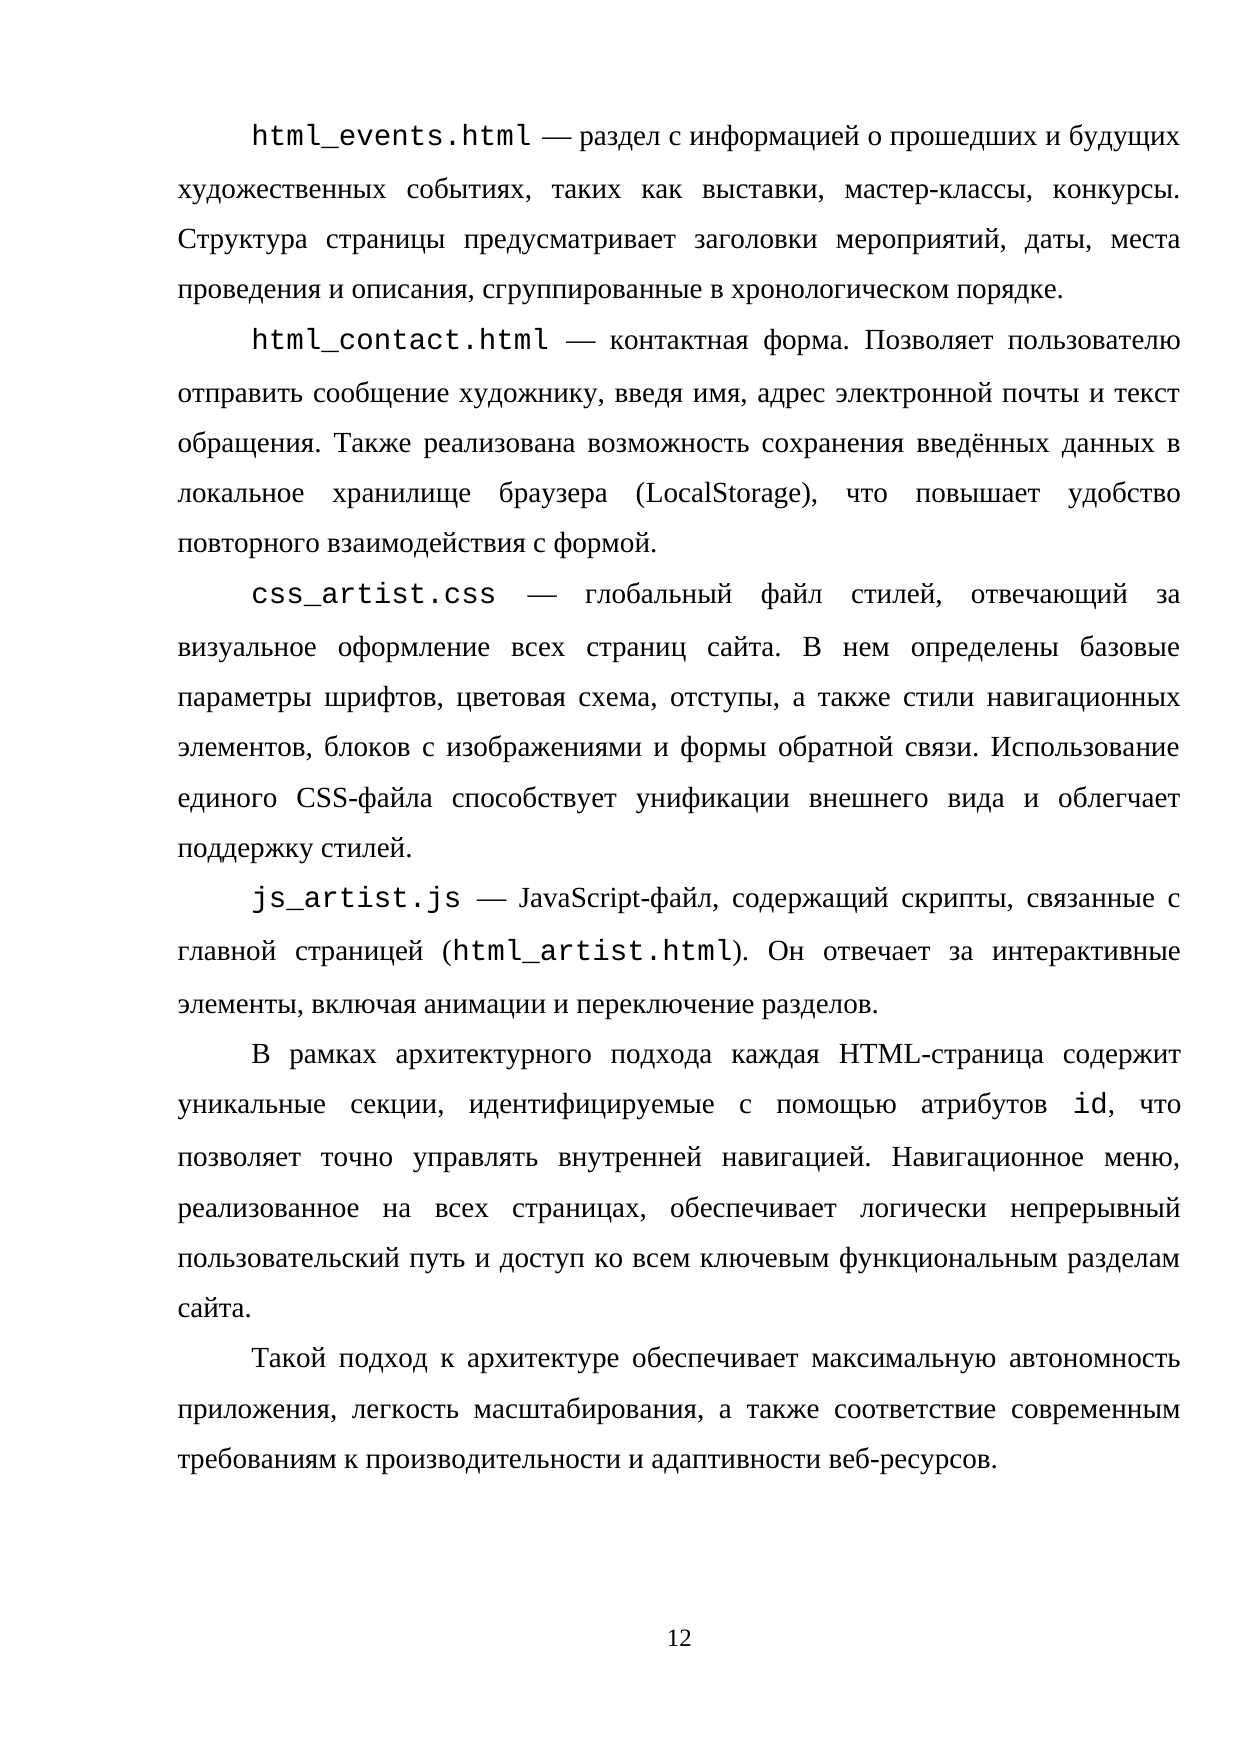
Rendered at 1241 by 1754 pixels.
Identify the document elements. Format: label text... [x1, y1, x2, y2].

text В рамках архитектурного подхода каждая HTML-страница содержит уникальные секции, идентифицируемые с помощью атрибутов id, что позволяет точно управлять внутренней навигацией. Навигационное меню, реализованное на всех страницах, обеспечивает логически непрерывный пользовательский путь и доступ ко всем ключевым функциональным разделам сайта. [177, 1036, 1181, 1324]
text html_contact.html — контактная форма. Позволяет пользователю отправить сообщение художнику, введя имя, адрес электронной почты и текст обращения. Также реализована возможность сохранения введённых данных в локальное хранилище браузера (LocalStorage), что повышает удобство повторного взаимодействия с формой. [177, 322, 1181, 559]
text css_artist.css — глобальный файл стилей, отвечающий за визуальное оформление всех страниц сайта. В нем определены базовые параметры шрифтов, цветовая схема, отступы, а также стили навигационных элементов, блоков с изображениями и формы обратной связи. Использование единого CSS-файла способствует унификации внешнего вида и облегчает поддержку стилей. [177, 576, 1181, 863]
text html_events.html — раздел с информацией о прошедших и будущих художественных событиях, таких как выставки, мастер-классы, конкурсы. Структура страницы предусматривает заголовки мероприятий, даты, места проведения и описания, сгруппированные в хронологическом порядке. [177, 118, 1181, 305]
text js_artist.js — JavaScript-файл, содержащий скрипты, связанные с главной страницей (html_artist.html). Он отвечает за интерактивные элементы, включая анимации и переключение разделов. [177, 880, 1181, 1019]
text Такой подход к архитектуре обеспечивает максимальную автономность приложения, легкость масштабирования, а также соответствие современным требованиям к производительности и адаптивности веб-ресурсов. [177, 1341, 1181, 1475]
